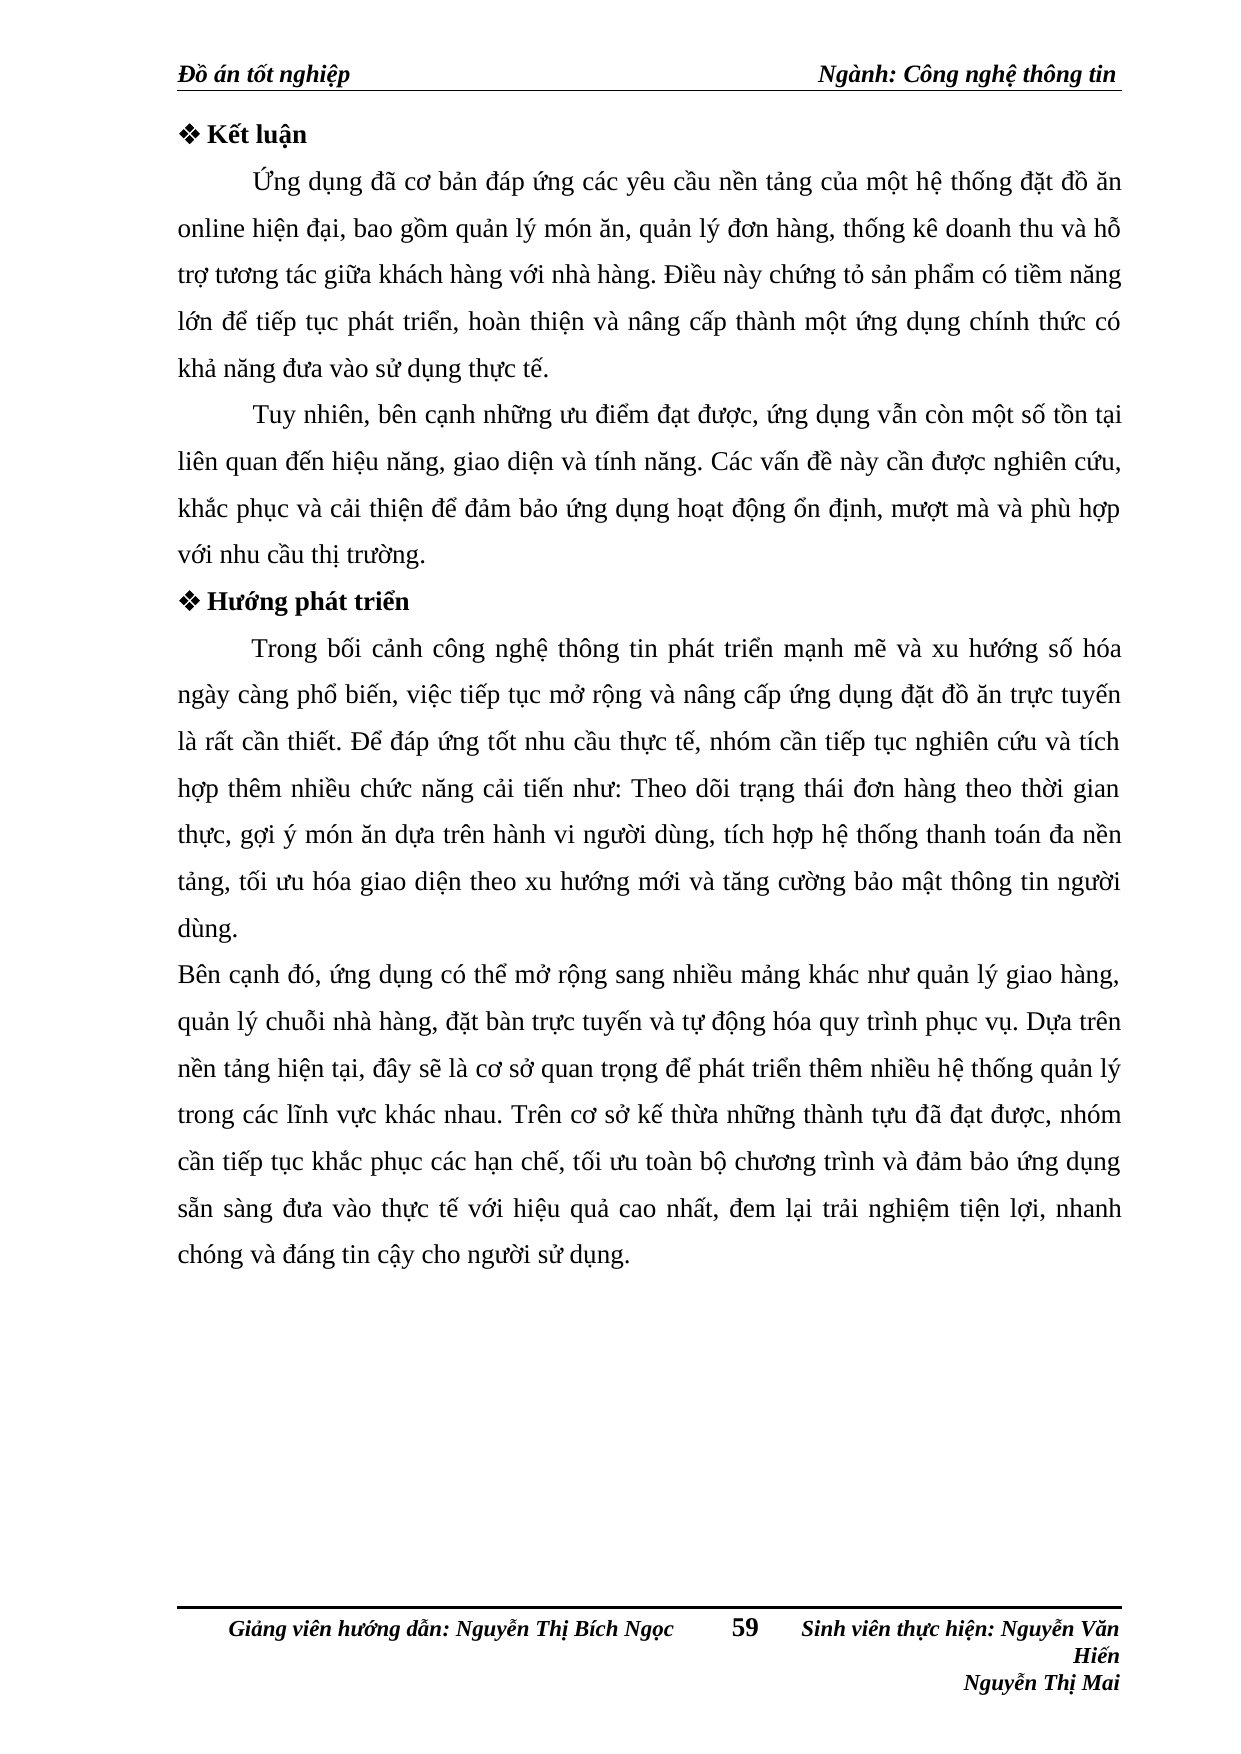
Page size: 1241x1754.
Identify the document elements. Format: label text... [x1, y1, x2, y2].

list Kết luận [177, 118, 1122, 149]
list Hướng phát triển [177, 585, 1122, 616]
text Tuy nhiên, bên cạnh những ưu điểm đạt được, ứng dụng vẫn còn một số tồn tại liên quan đến hiệu năng, giao diện và tính năng. Các vấn đề này cần được nghiên cứu, khắc phục và cải thiện để đảm bảo ứng dụng hoạt động ổn định, mượt mà và phù hợp với nhu cầu thị trường. [177, 398, 1122, 569]
text Ứng dụng đã cơ bản đáp ứng các yêu cầu nền tảng của một hệ thống đặt đồ ăn online hiện đại, bao gồm quản lý món ăn, quản lý đơn hàng, thống kê doanh thu và hỗ trợ tương tác giữa khách hàng với nhà hàng. Điều này chứng tỏ sản phẩm có tiềm năng lớn để tiếp tục phát triển, hoàn thiện và nâng cấp thành một ứng dụng chính thức có khả năng đưa vào sử dụng thực tế. [177, 165, 1122, 383]
text Trong bối cảnh công nghệ thông tin phát triển mạnh mẽ và xu hướng số hóa ngày càng phổ biến, việc tiếp tục mở rộng và nâng cấp ứng dụng đặt đồ ăn trực tuyến là rất cần thiết. Để đáp ứng tốt nhu cầu thực tế, nhóm cần tiếp tục nghiên cứu và tích hợp thêm nhiều chức năng cải tiến như: Theo dõi trạng thái đơn hàng theo thời gian thực, gợi ý món ăn dựa trên hành vi người dùng, tích hợp hệ thống thanh toán đa nền tảng, tối ưu hóa giao diện theo xu hướng mới và tăng cường bảo mật thông tin người dùng. Bên cạnh đó, ứng dụng có thể mở rộng sang nhiều mảng khác như quản lý giao hàng, quản lý chuỗi nhà hàng, đặt bàn trực tuyến và tự động hóa quy trình phục vụ. Dựa trên nền tảng hiện tại, đây sẽ là cơ sở quan trọng để phát triển thêm nhiều hệ thống quản lý trong các lĩnh vực khác nhau. Trên cơ sở kế thừa những thành tựu đã đạt được, nhóm cần tiếp tục khắc phục các hạn chế, tối ưu toàn bộ chương trình và đảm bảo ứng dụng sẵn sàng đưa vào thực tế với hiệu quả cao nhất, đem lại trải nghiệm tiện lợi, nhanh chóng và đáng tin cậy cho người sử dụng. [177, 632, 1122, 1270]
